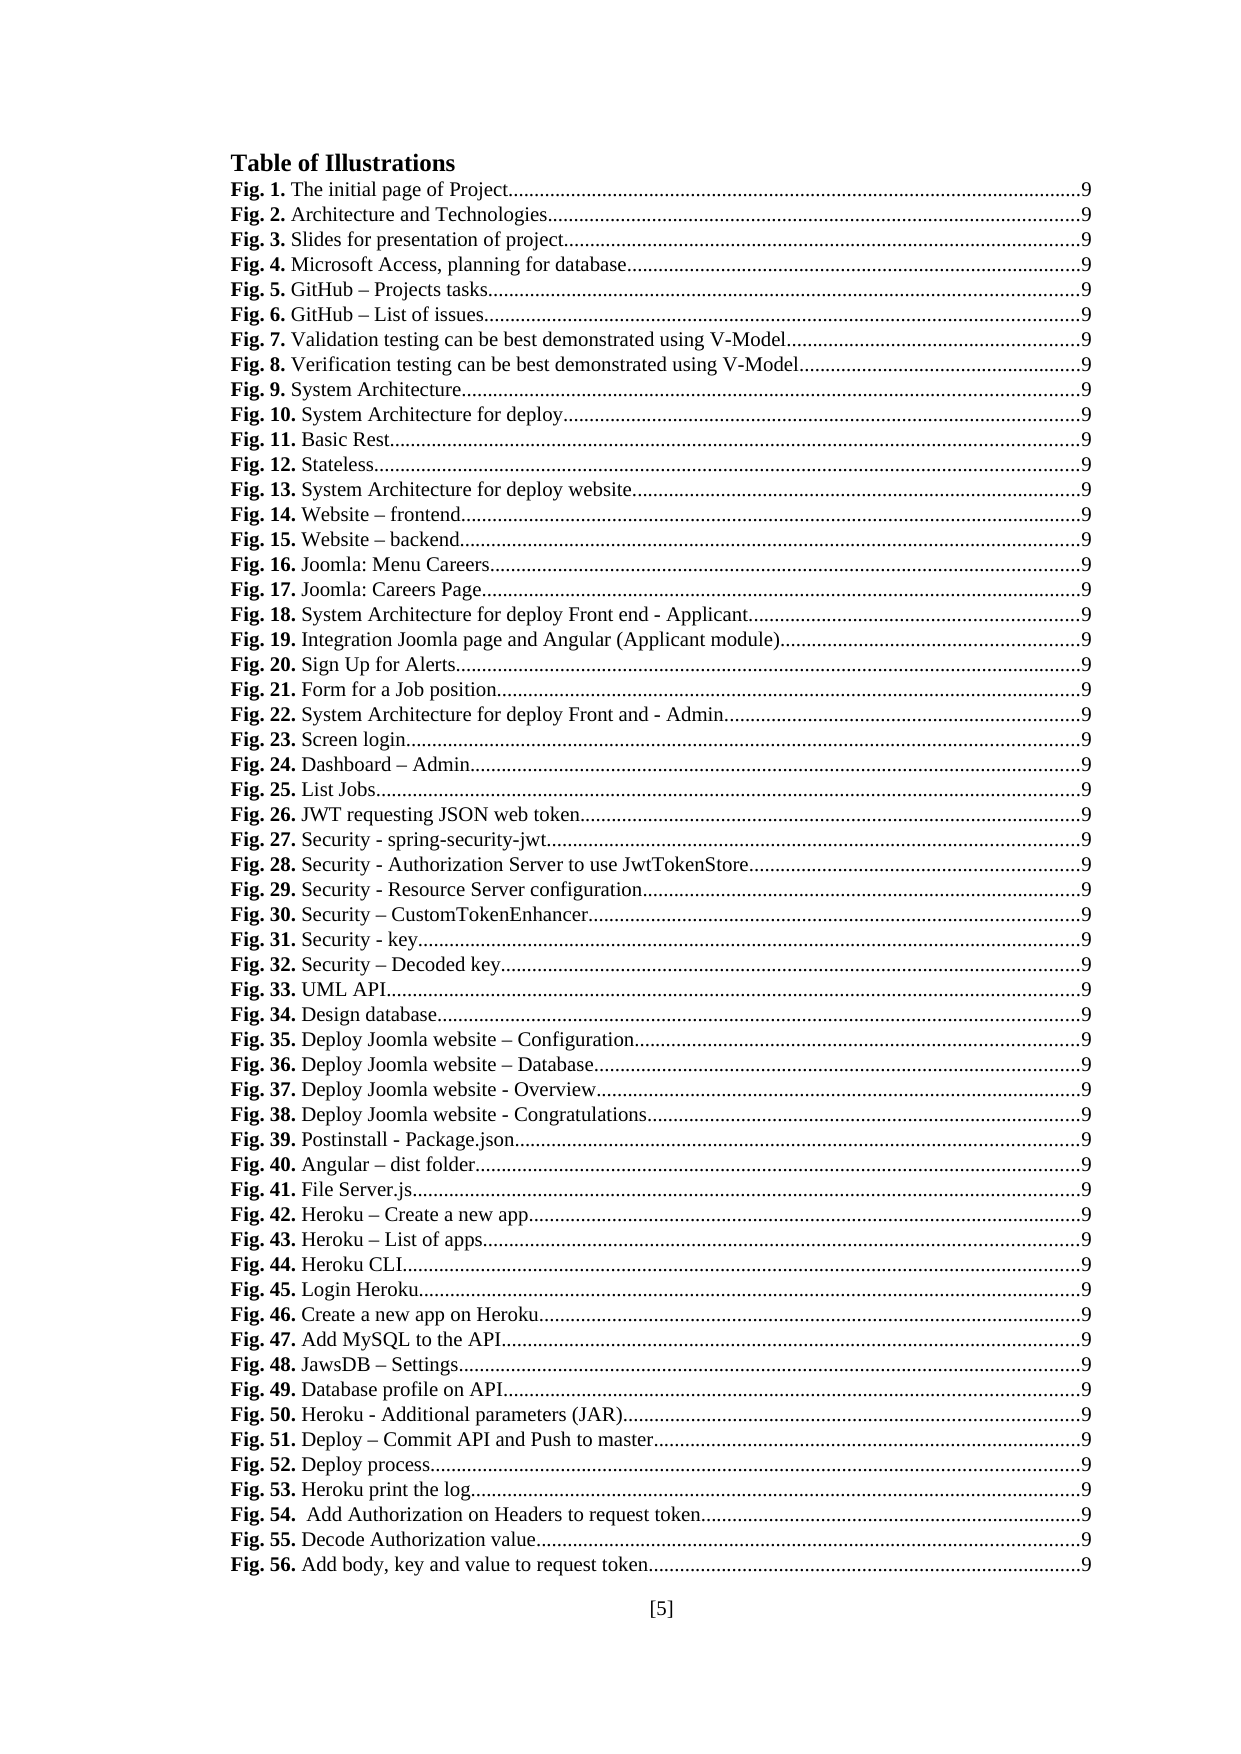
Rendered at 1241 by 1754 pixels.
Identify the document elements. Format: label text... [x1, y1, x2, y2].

text Fig. 8. Verification testing can be best demonstrated using V-Model 9 [207, 351, 1092, 376]
text Fig. 48. JawsDB – Settings 9 [207, 1351, 1092, 1376]
text Fig. 28. Security - Authorization Server to use JwtTokenStore 9 [207, 851, 1092, 876]
text Fig. 1. The initial page of Project 9 [207, 176, 1092, 201]
text Fig. 9. System Architecture 9 [207, 376, 1092, 401]
text Fig. 30. Security – CustomTokenEnhancer 9 [207, 901, 1092, 926]
text Fig. 33. UML API 9 [207, 976, 1092, 1001]
text Fig. 23. Screen login 9 [207, 726, 1092, 751]
text Fig. 44. Heroku CLI 9 [207, 1251, 1092, 1276]
text Fig. 4. Microsoft Access, planning for database 9 [207, 251, 1092, 276]
text Table of Illustrations [207, 148, 1092, 176]
text Fig. 12. Stateless 9 [207, 451, 1092, 476]
text Fig. 53. Heroku print the log 9 [207, 1476, 1092, 1501]
text Fig. 27. Security - spring-security-jwt 9 [207, 826, 1092, 851]
text Fig. 21. Form for a Job position. 9 [207, 676, 1092, 701]
text Fig. 51. Deploy – Commit API and Push to master 9 [207, 1426, 1092, 1451]
text Fig. 49. Database profile on API 9 [207, 1376, 1092, 1401]
text Fig. 11. Basic Rest 9 [207, 426, 1092, 451]
text Fig. 52. Deploy process 9 [207, 1451, 1092, 1476]
text Fig. 54. Add Authorization on Headers to request token 9 [207, 1501, 1092, 1526]
text Fig. 29. Security - Resource Server configuration 9 [207, 876, 1092, 901]
text Fig. 40. Angular – dist folder 9 [207, 1151, 1092, 1176]
text Fig. 14. Website – frontend 9 [207, 501, 1092, 526]
text Fig. 26. JWT requesting JSON web token 9 [207, 801, 1092, 826]
text Fig. 24. Dashboard – Admin 9 [207, 751, 1092, 776]
text Fig. 3. Slides for presentation of project. 9 [207, 226, 1092, 251]
text Fig. 6. GitHub – List of issues. 9 [207, 301, 1092, 326]
text Fig. 42. Heroku – Create a new app 9 [207, 1201, 1092, 1226]
text Fig. 35. Deploy Joomla website – Configuration 9 [207, 1026, 1092, 1051]
text Fig. 43. Heroku – List of apps 9 [207, 1226, 1092, 1251]
text Fig. 47. Add MySQL to the API 9 [207, 1326, 1092, 1351]
text Fig. 50. Heroku - Additional parameters (JAR) 9 [207, 1401, 1092, 1426]
text Fig. 5. GitHub – Projects tasks. 9 [207, 276, 1092, 301]
text Fig. 39. Postinstall - Package.json 9 [207, 1126, 1092, 1151]
text Fig. 37. Deploy Joomla website - Overview 9 [207, 1076, 1092, 1101]
text Fig. 32. Security – Decoded key 9 [207, 951, 1092, 976]
text Fig. 20. Sign Up for Alerts 9 [207, 651, 1092, 676]
text Fig. 7. Validation testing can be best demonstrated using V-Model 9 [207, 326, 1092, 351]
text Fig. 19. Integration Joomla page and Angular (Applicant module) 9 [207, 626, 1092, 651]
text Fig. 15. Website – backend 9 [207, 526, 1092, 551]
text Fig. 18. System Architecture for deploy Front end - Applicant. 9 [207, 601, 1092, 626]
text Fig. 56. Add body, key and value to request token 9 [207, 1551, 1092, 1576]
text Fig. 16. Joomla: Menu Careers 9 [207, 551, 1092, 576]
text Fig. 45. Login Heroku 9 [207, 1276, 1092, 1301]
text Fig. 25. List Jobs 9 [207, 776, 1092, 801]
text Fig. 41. File Server.js 9 [207, 1176, 1092, 1201]
text Fig. 34. Design database 9 [207, 1001, 1092, 1026]
text Fig. 55. Decode Authorization value 9 [207, 1526, 1092, 1551]
text Fig. 31. Security - key 9 [207, 926, 1092, 951]
text Fig. 22. System Architecture for deploy Front and - Admin. 9 [207, 701, 1092, 726]
text Fig. 10. System Architecture for deploy. 9 [207, 401, 1092, 426]
text Fig. 46. Create a new app on Heroku 9 [207, 1301, 1092, 1326]
text Fig. 38. Deploy Joomla website - Congratulations 9 [207, 1101, 1092, 1126]
text Fig. 17. Joomla: Careers Page 9 [207, 576, 1092, 601]
text Fig. 36. Deploy Joomla website – Database 9 [207, 1051, 1092, 1076]
text Fig. 2. Architecture and Technologies 9 [207, 201, 1092, 226]
text Fig. 13. System Architecture for deploy website. 9 [207, 476, 1092, 501]
